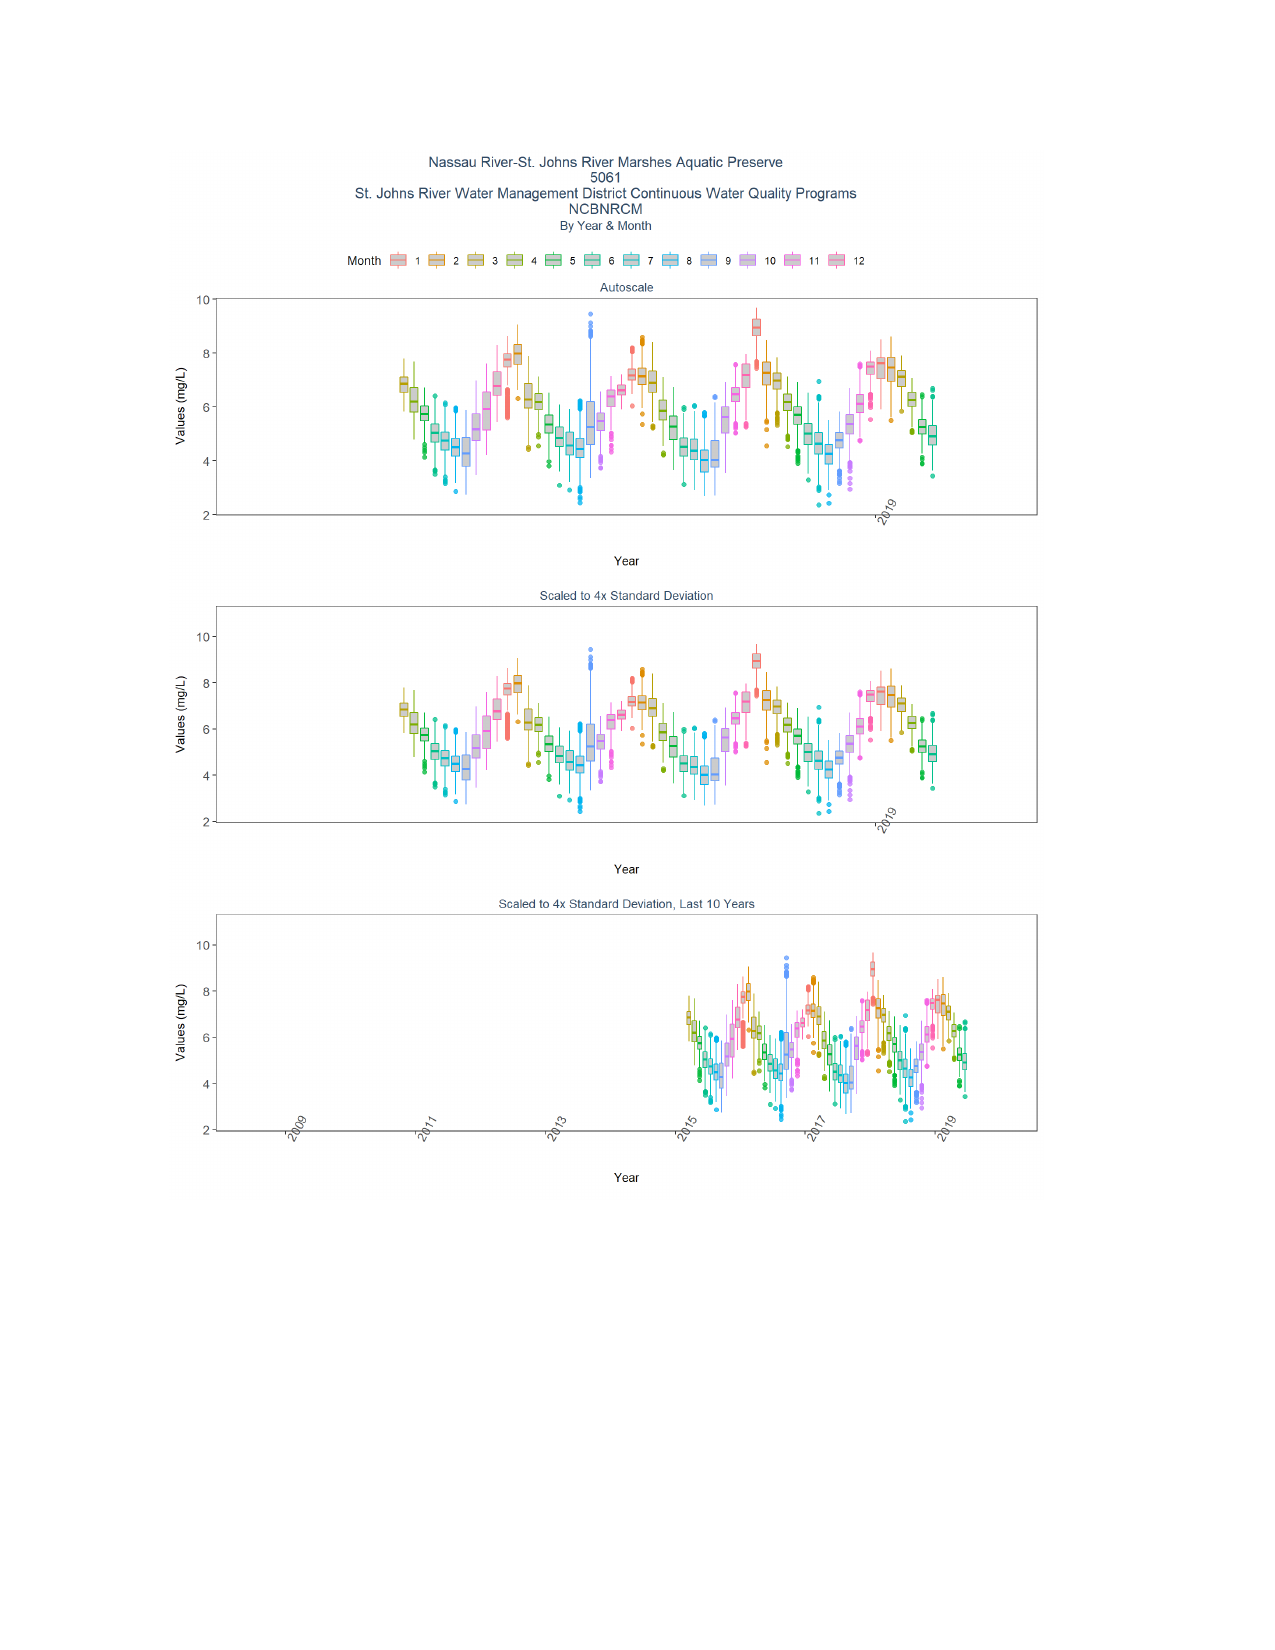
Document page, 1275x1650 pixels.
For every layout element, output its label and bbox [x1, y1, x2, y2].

picture [168, 150, 1044, 1200]
